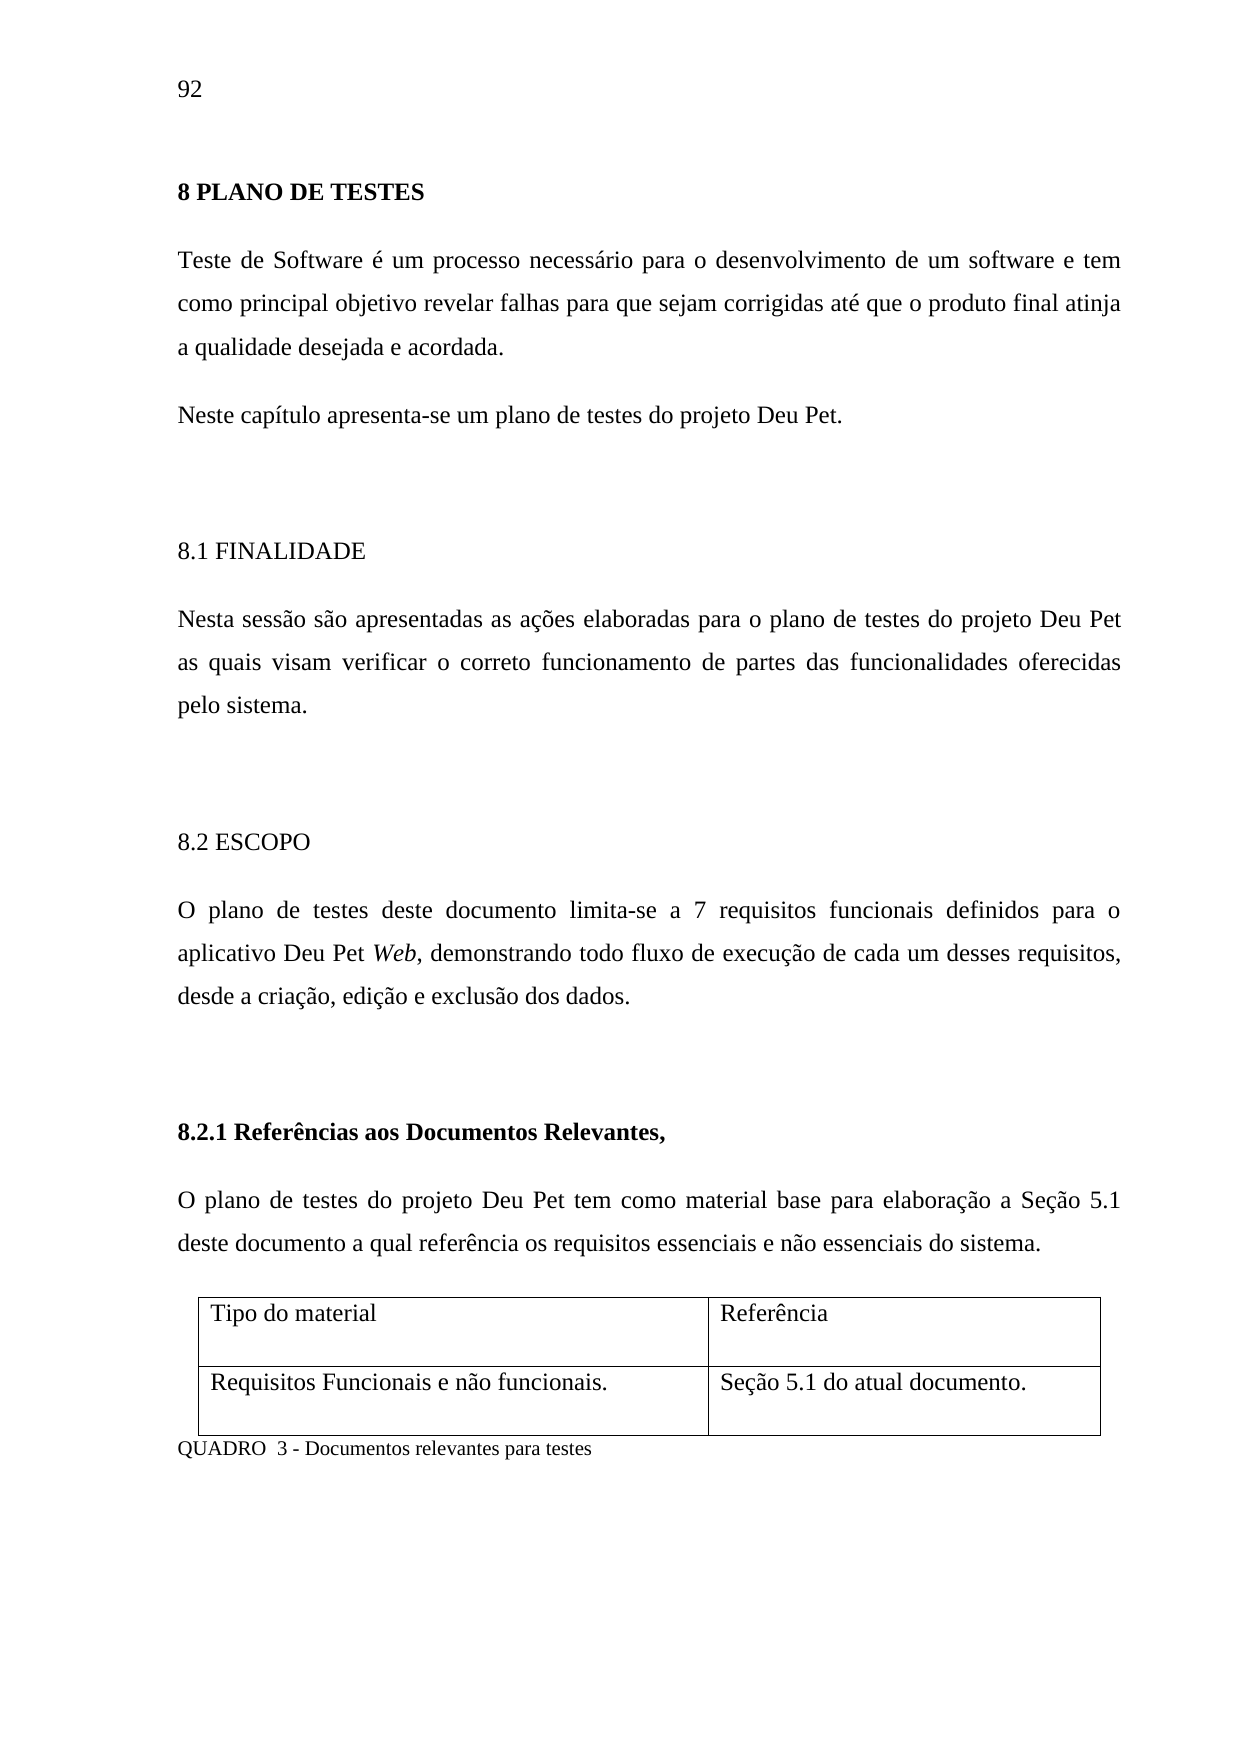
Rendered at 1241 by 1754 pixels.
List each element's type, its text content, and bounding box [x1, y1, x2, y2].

table_cell Seção 5.1 do atual documento. [709, 1367, 1100, 1435]
text O plano de testes deste documento limita-se a 7 requisitos funcionais definidos para o aplicativo Deu Pet Web, demonstrando todo fluxo de execução de cada um desses requisitos, desde a criação, edição e exclusão dos dados. [177, 895, 1122, 1010]
subtitle 8.2.1 Referências aos Documentos Relevantes, [177, 1117, 1122, 1146]
table_cell Requisitos Funcionais e não funcionais. [199, 1367, 708, 1435]
text Nesta sessão são apresentadas as ações elaboradas para o plano de testes do projeto Deu Pet as quais visam verificar o correto funcionamento de partes das funcionalidades oferecidas pelo sistema. [177, 604, 1122, 719]
subtitle 8.1 FINALIDADE [177, 536, 1122, 565]
subtitle 8 PLANO DE TESTES [177, 177, 1122, 206]
subtitle 8.2 ESCOPO [177, 827, 1122, 855]
text Teste de Software é um processo necessário para o desenvolvimento de um software e tem como principal objetivo revelar falhas para que sejam corrigidas até que o produto final atinja a qualidade desejada e acordada. [177, 245, 1122, 360]
table_header Tipo do material [199, 1298, 708, 1366]
text QUADRO 3 - Documentos relevantes para testes [177, 1436, 1122, 1460]
text Neste capítulo apresenta-se um plano de testes do projeto Deu Pet. [177, 400, 1122, 428]
text O plano de testes do projeto Deu Pet tem como material base para elaboração a Seção 5.1 deste documento a qual referência os requisitos essenciais e não essenciais do sistema. [177, 1185, 1122, 1257]
table_header Referência [709, 1298, 1100, 1366]
